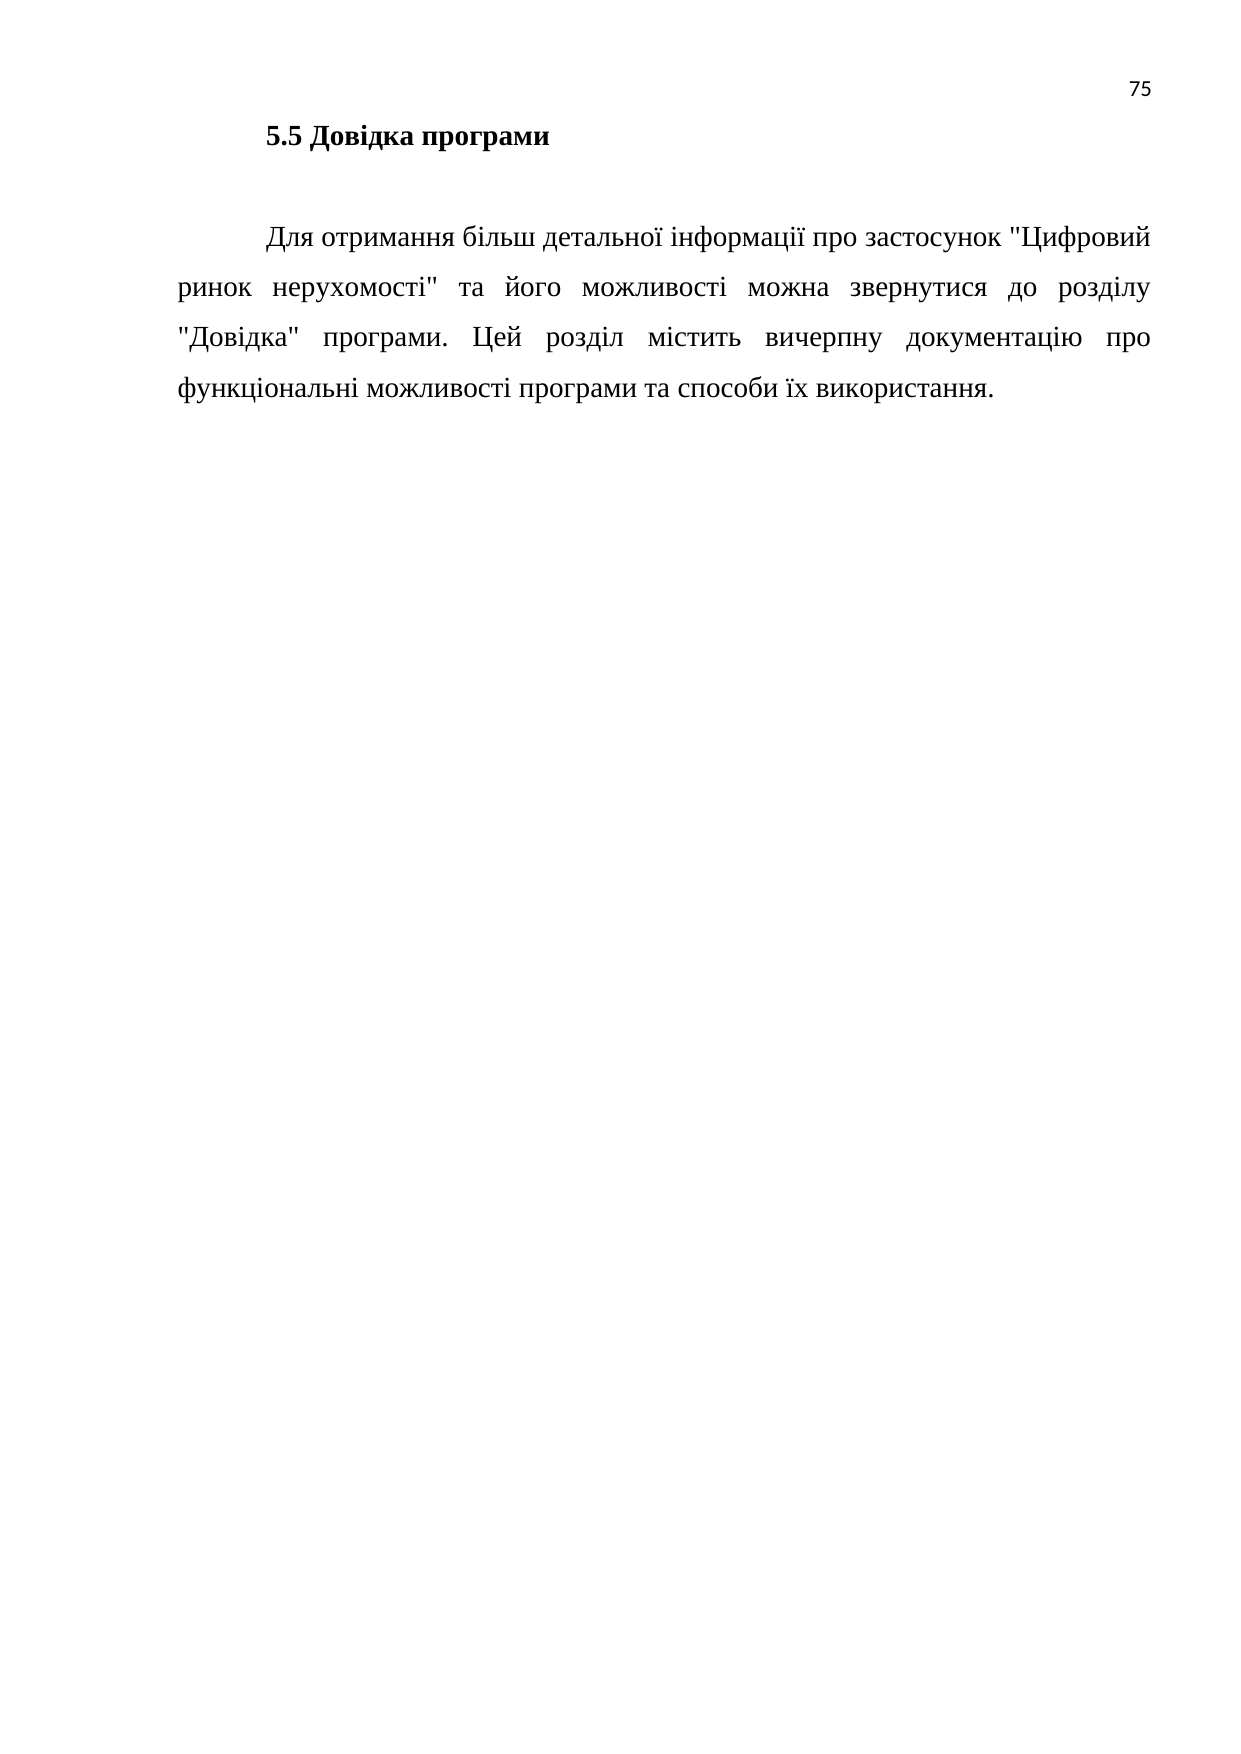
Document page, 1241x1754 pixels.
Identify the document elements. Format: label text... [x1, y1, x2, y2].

title 5.5 Довідка програми [177, 118, 1152, 152]
text Для отримання більш детальної інформації про застосунок "Цифровий ринок нерухомості" та його можливості можна звернутися до розділу "Довідка" програми. Цей розділ містить вичерпну документацію про функціональні можливості програми та способи їх використання. [177, 219, 1152, 403]
